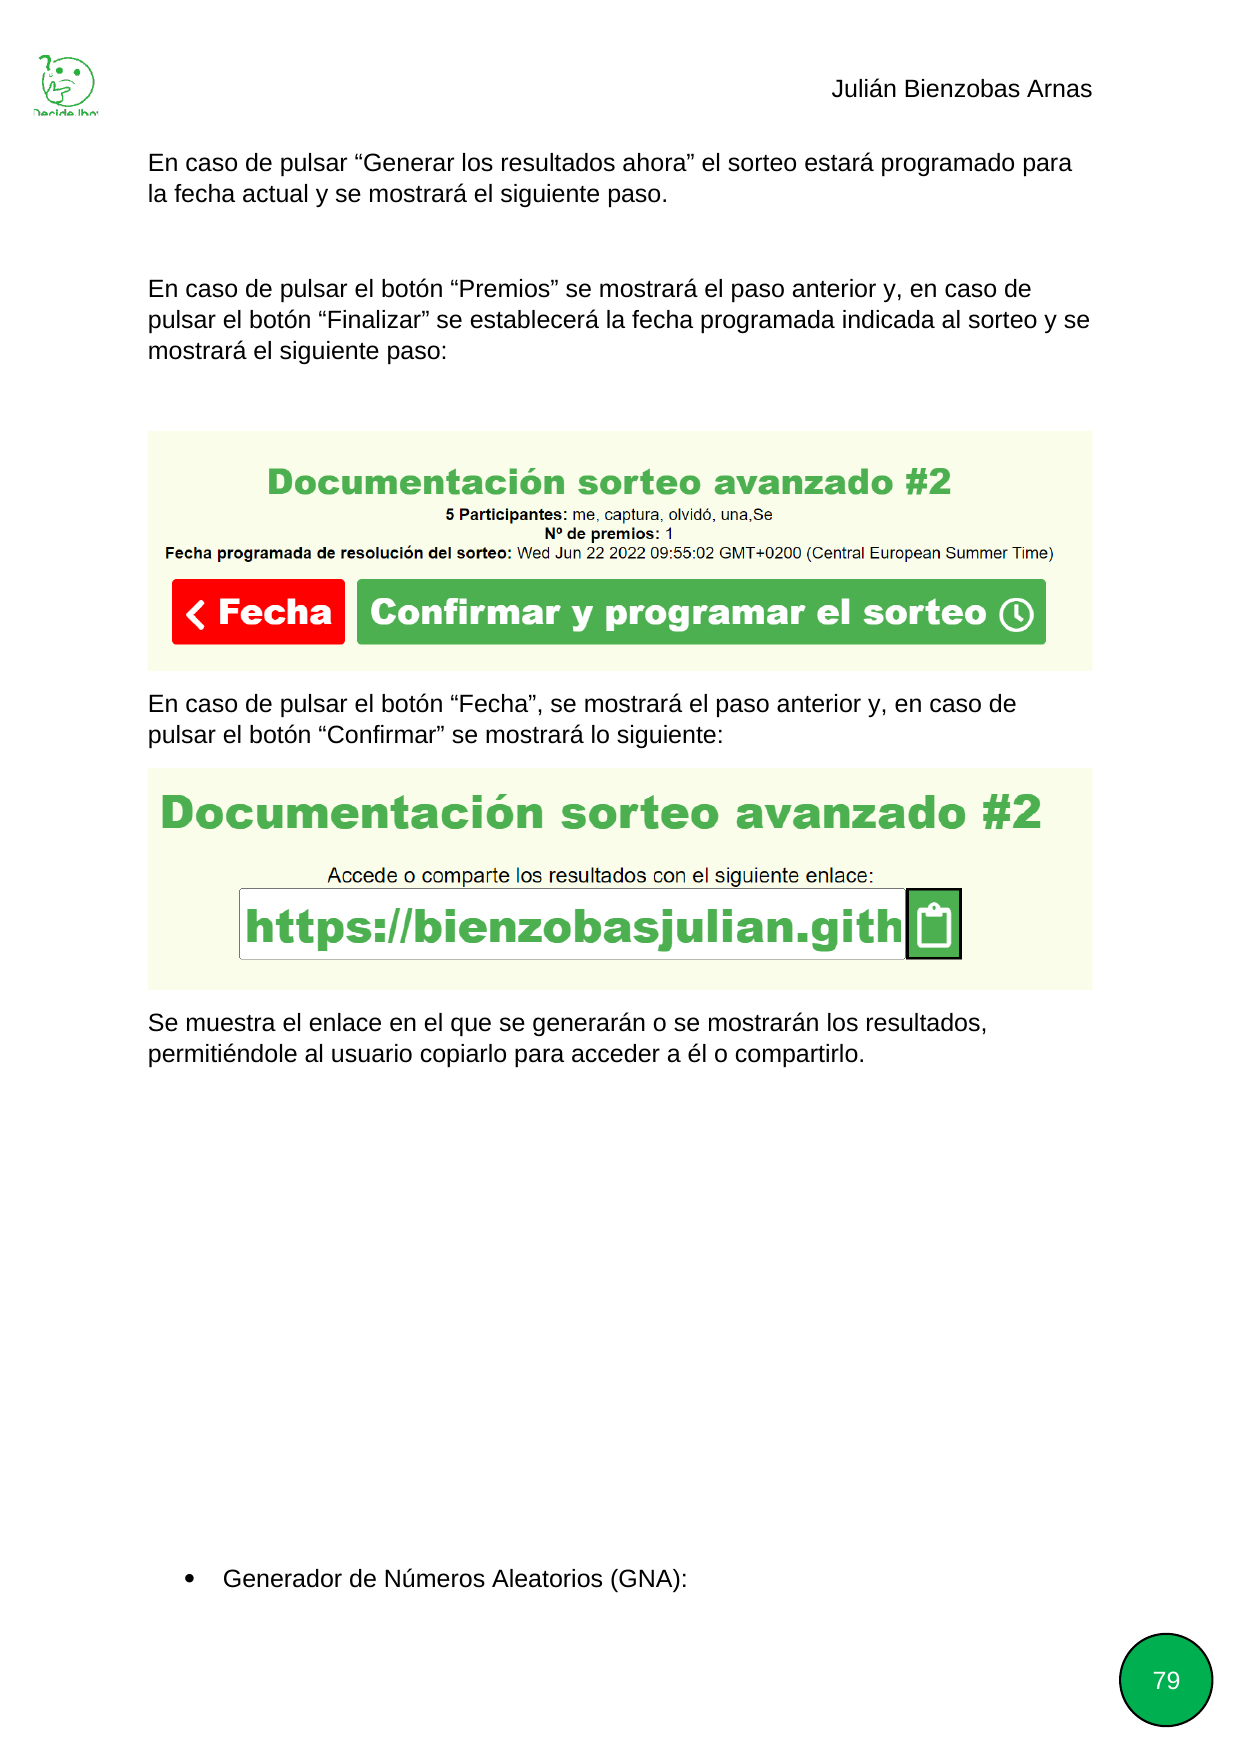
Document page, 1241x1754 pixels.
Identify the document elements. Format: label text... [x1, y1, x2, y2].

picture [147, 768, 1093, 990]
list Generador de Números Aleatorios (GNA): [185, 1564, 1092, 1593]
text Se muestra el enlace en el que se generarán o se mostrarán los resultados, permitiéndole al usuario copiarlo para acceder a él o compartirlo. [148, 1008, 1092, 1068]
text En caso de pulsar el botón “Premios” se mostrará el paso anterior y, en caso de pulsar el botón “Finalizar” se establecerá la fecha programada indicada al sorteo y se mostrará el siguiente paso: [148, 274, 1092, 365]
text En caso de pulsar el botón “Fecha”, se mostrará el paso anterior y, en caso de pulsar el botón “Confirmar” se mostrará lo siguiente: [148, 689, 1092, 749]
text En caso de pulsar “Generar los resultados ahora” el sorteo estará programado para la fecha actual y se mostrará el siguiente paso. [148, 148, 1092, 207]
picture [147, 431, 1093, 671]
picture [32, 55, 99, 114]
